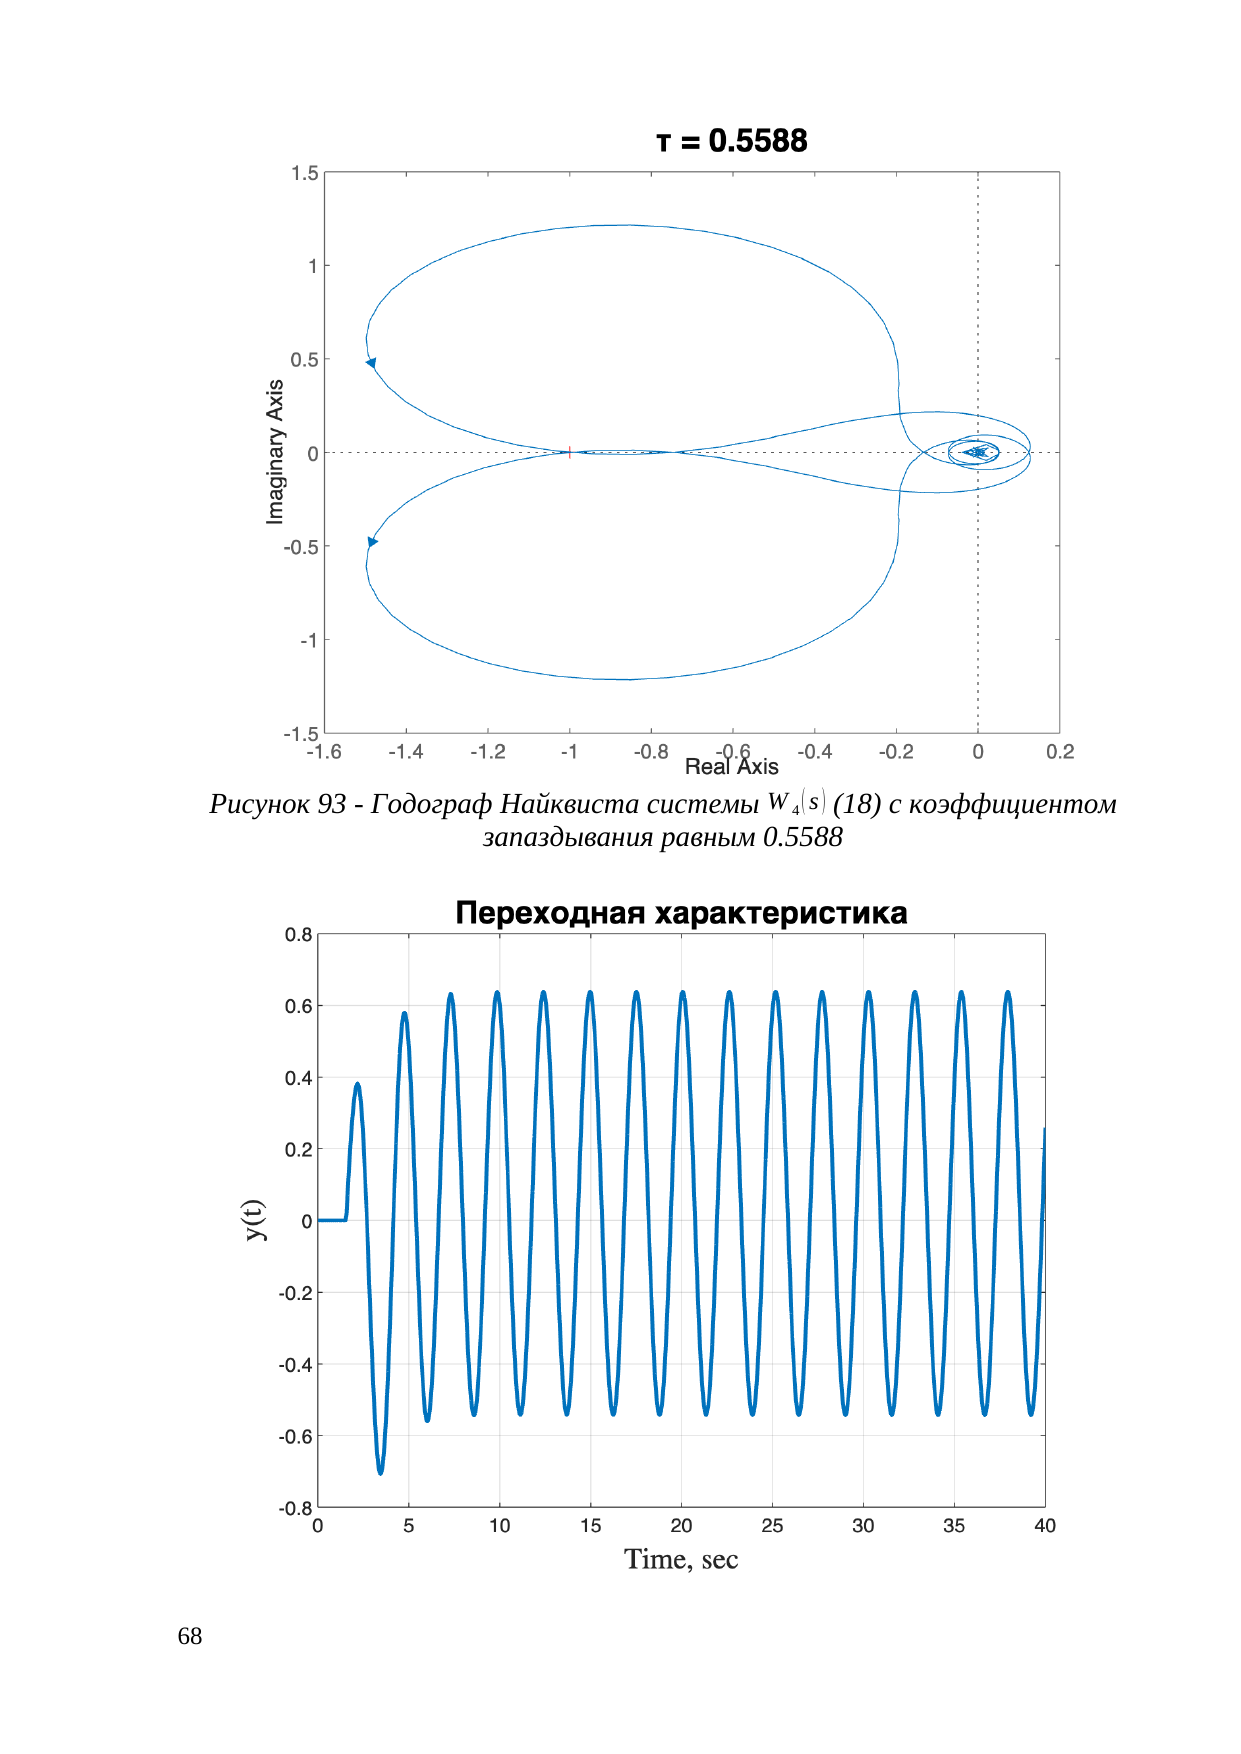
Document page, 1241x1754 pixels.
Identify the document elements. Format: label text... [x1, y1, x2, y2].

text Рисунок 93 - Годограф Найквиста системы (18) с коэффициентом запаздывания равным 0.5588 [177, 786, 1152, 853]
picture [195, 881, 1134, 1584]
picture [177, 118, 1152, 786]
